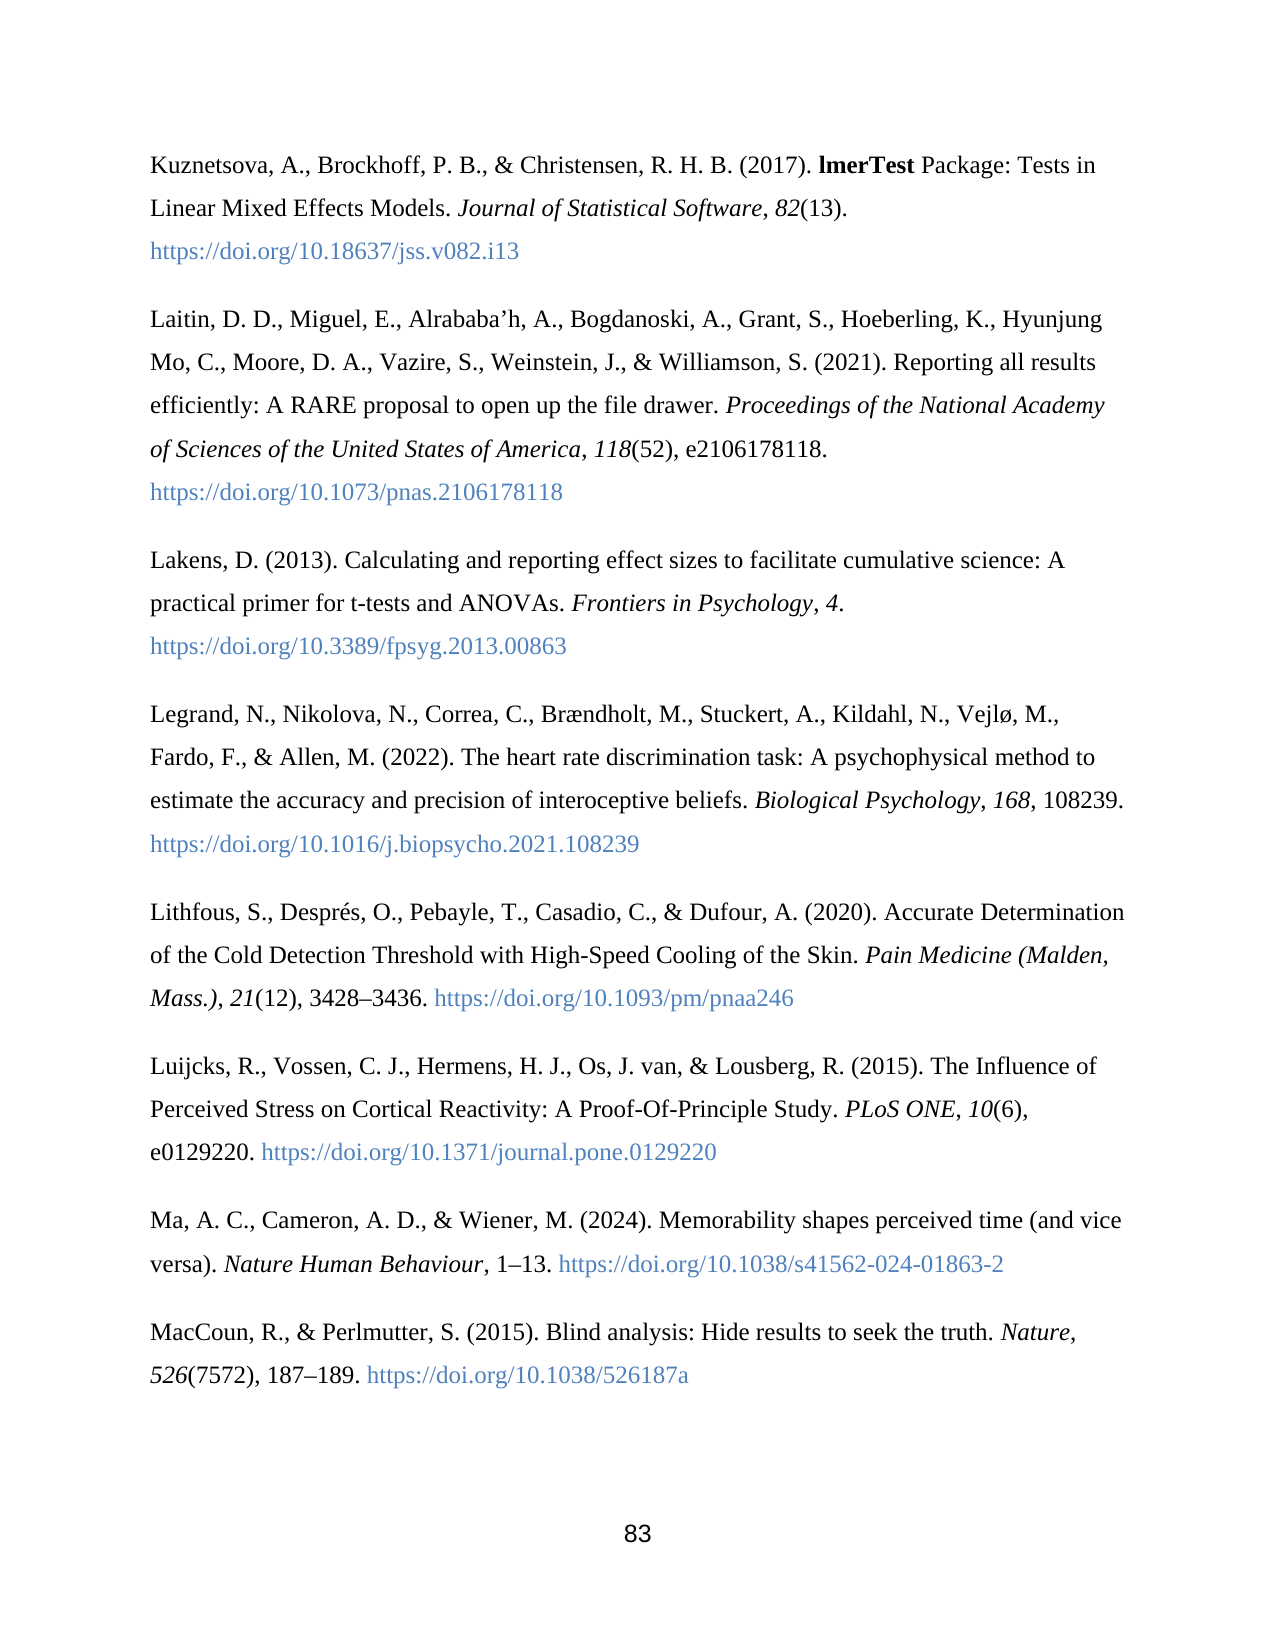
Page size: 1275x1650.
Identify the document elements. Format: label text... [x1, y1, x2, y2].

text Legrand, N., Nikolova, N., Correa, C., Brændholt, M., Stuckert, A., Kildahl, N., Vejlø, M., Fardo, F., & Allen, M. (2022). The heart rate discrimination task: A psychophysical method to estimate the accuracy and precision of interoceptive beliefs. Biological Psychology, 168, 108239. https://doi.org/10.1016/j.biopsycho.2021.108239 [150, 699, 1125, 857]
text Laitin, D. D., Miguel, E., Alrababa’h, A., Bogdanoski, A., Grant, S., Hoeberling, K., Hyunjung Mo, C., Moore, D. A., Vazire, S., Weinstein, J., & Williamson, S. (2021). Reporting all results efficiently: A RARE proposal to open up the file drawer. Proceedings of the National Academy of Sciences of the United States of America, 118(52), e2106178118. https://doi.org/10.1073/pnas.2106178118 [150, 304, 1125, 506]
text Kuznetsova, A., Brockhoff, P. B., & Christensen, R. H. B. (2017). lmerTest Package: Tests in Linear Mixed Effects Models. Journal of Statistical Software, 82(13). https://doi.org/10.18637/jss.v082.i13 [150, 150, 1125, 265]
text Ma, A. C., Cameron, A. D., & Wiener, M. (2024). Memorability shapes perceived time (and vice versa). Nature Human Behaviour, 1–13. https://doi.org/10.1038/s41562-024-01863-2 [150, 1206, 1125, 1277]
text Lithfous, S., Després, O., Pebayle, T., Casadio, C., & Dufour, A. (2020). Accurate Determination of the Cold Detection Threshold with High-Speed Cooling of the Skin. Pain Medicine (Malden, Mass.), 21(12), 3428–3436. https://doi.org/10.1093/pm/pnaa246 [150, 897, 1125, 1012]
text Luijcks, R., Vossen, C. J., Hermens, H. J., Os, J. van, & Lousberg, R. (2015). The Influence of Perceived Stress on Cortical Reactivity: A Proof-Of-Principle Study. PLoS ONE, 10(6), e0129220. https://doi.org/10.1371/journal.pone.0129220 [150, 1051, 1125, 1166]
text Lakens, D. (2013). Calculating and reporting effect sizes to facilitate cumulative science: A practical primer for t-tests and ANOVAs. Frontiers in Psychology, 4. https://doi.org/10.3389/fpsyg.2013.00863 [150, 545, 1125, 660]
text MacCoun, R., & Perlmutter, S. (2015). Blind analysis: Hide results to seek the truth. Nature, 526(7572), 187–189. https://doi.org/10.1038/526187a [150, 1317, 1125, 1389]
